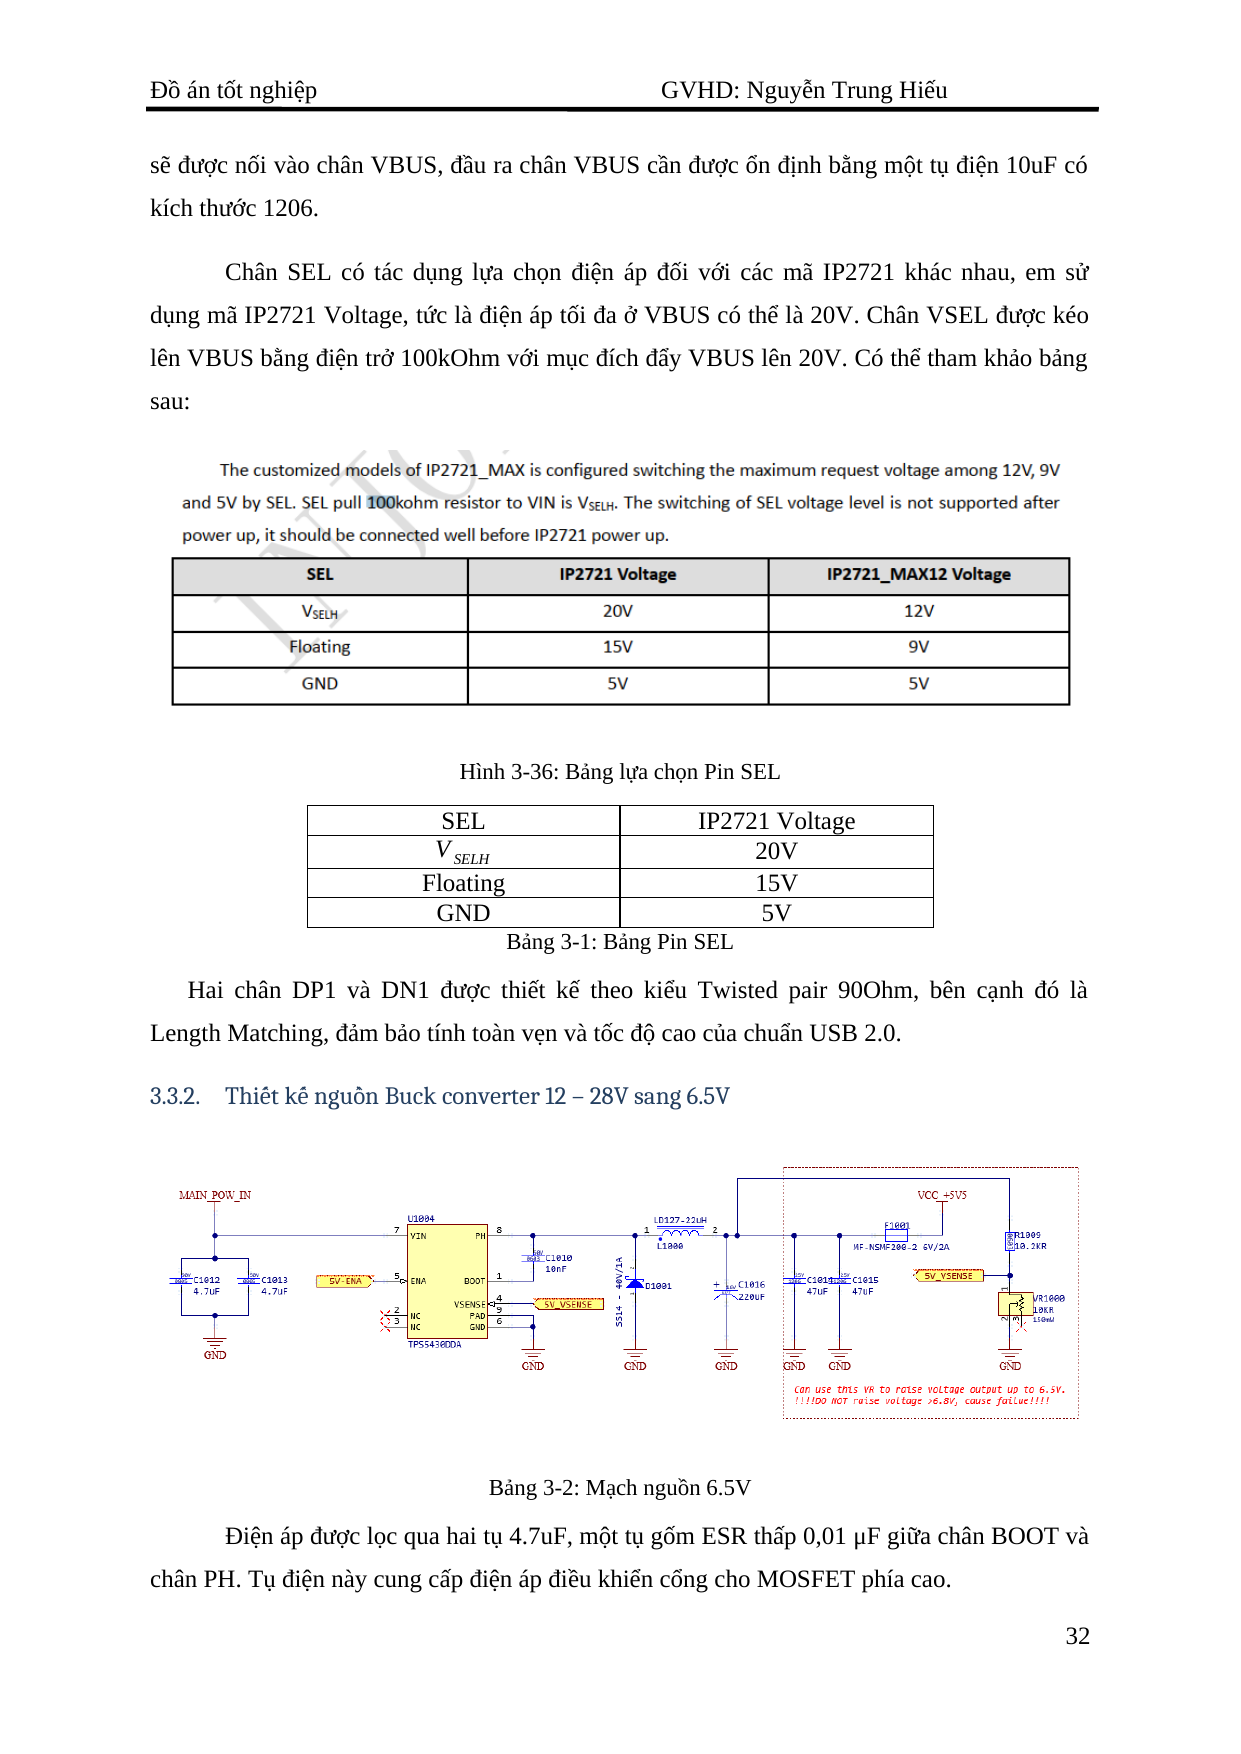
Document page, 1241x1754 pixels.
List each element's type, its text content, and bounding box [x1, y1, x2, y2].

text Bảng 3-1: Bảng Pin SEL [150, 928, 1090, 954]
picture [150, 1137, 1091, 1439]
subtitle Thiết kế nguồn Buck converter 12 – 28V sang 6.5V [150, 1082, 1090, 1111]
table_cell 20V [621, 836, 933, 867]
table_header SEL [308, 806, 619, 835]
table_cell 15V [621, 869, 933, 897]
text Điện áp được lọc qua hai tụ 4.7uF, một tụ gốm ESR thấp 0,01 μF giữa chân BOOT và chân PH. Tụ điện này cung cấp điện áp điều khiển cổng cho MOSFET phía cao. [150, 1521, 1090, 1593]
text Hai chân DP1 và DN1 được thiết kế theo kiểu Twisted pair 90Ohm, bên cạnh đó là Length Matching, đảm bảo tính toàn vẹn và tốc độ cao của chuẩn USB 2.0. [150, 975, 1090, 1047]
picture [150, 450, 1091, 723]
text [150, 150, 1090, 222]
text Bảng 3-2: Mạch nguồn 6.5V [150, 1474, 1090, 1500]
table_cell GND [308, 898, 619, 927]
table_cell Floating [308, 869, 619, 897]
text Chân SEL có tác dụng lựa chọn điện áp đối với các mã IP2721 khác nhau, em sử dụng mã IP2721 Voltage, tức là điện áp tối đa ở VBUS có thể là 20V. Chân VSEL được kéo lên VBUS bằng điện trở 100kOhm với mục đích đẩy VBUS lên 20V. Có thể tham khảo bảng sau: [150, 257, 1090, 415]
table_cell [308, 836, 619, 867]
table_cell 5V [621, 898, 933, 927]
table_header IP2721 Voltage [621, 806, 933, 835]
